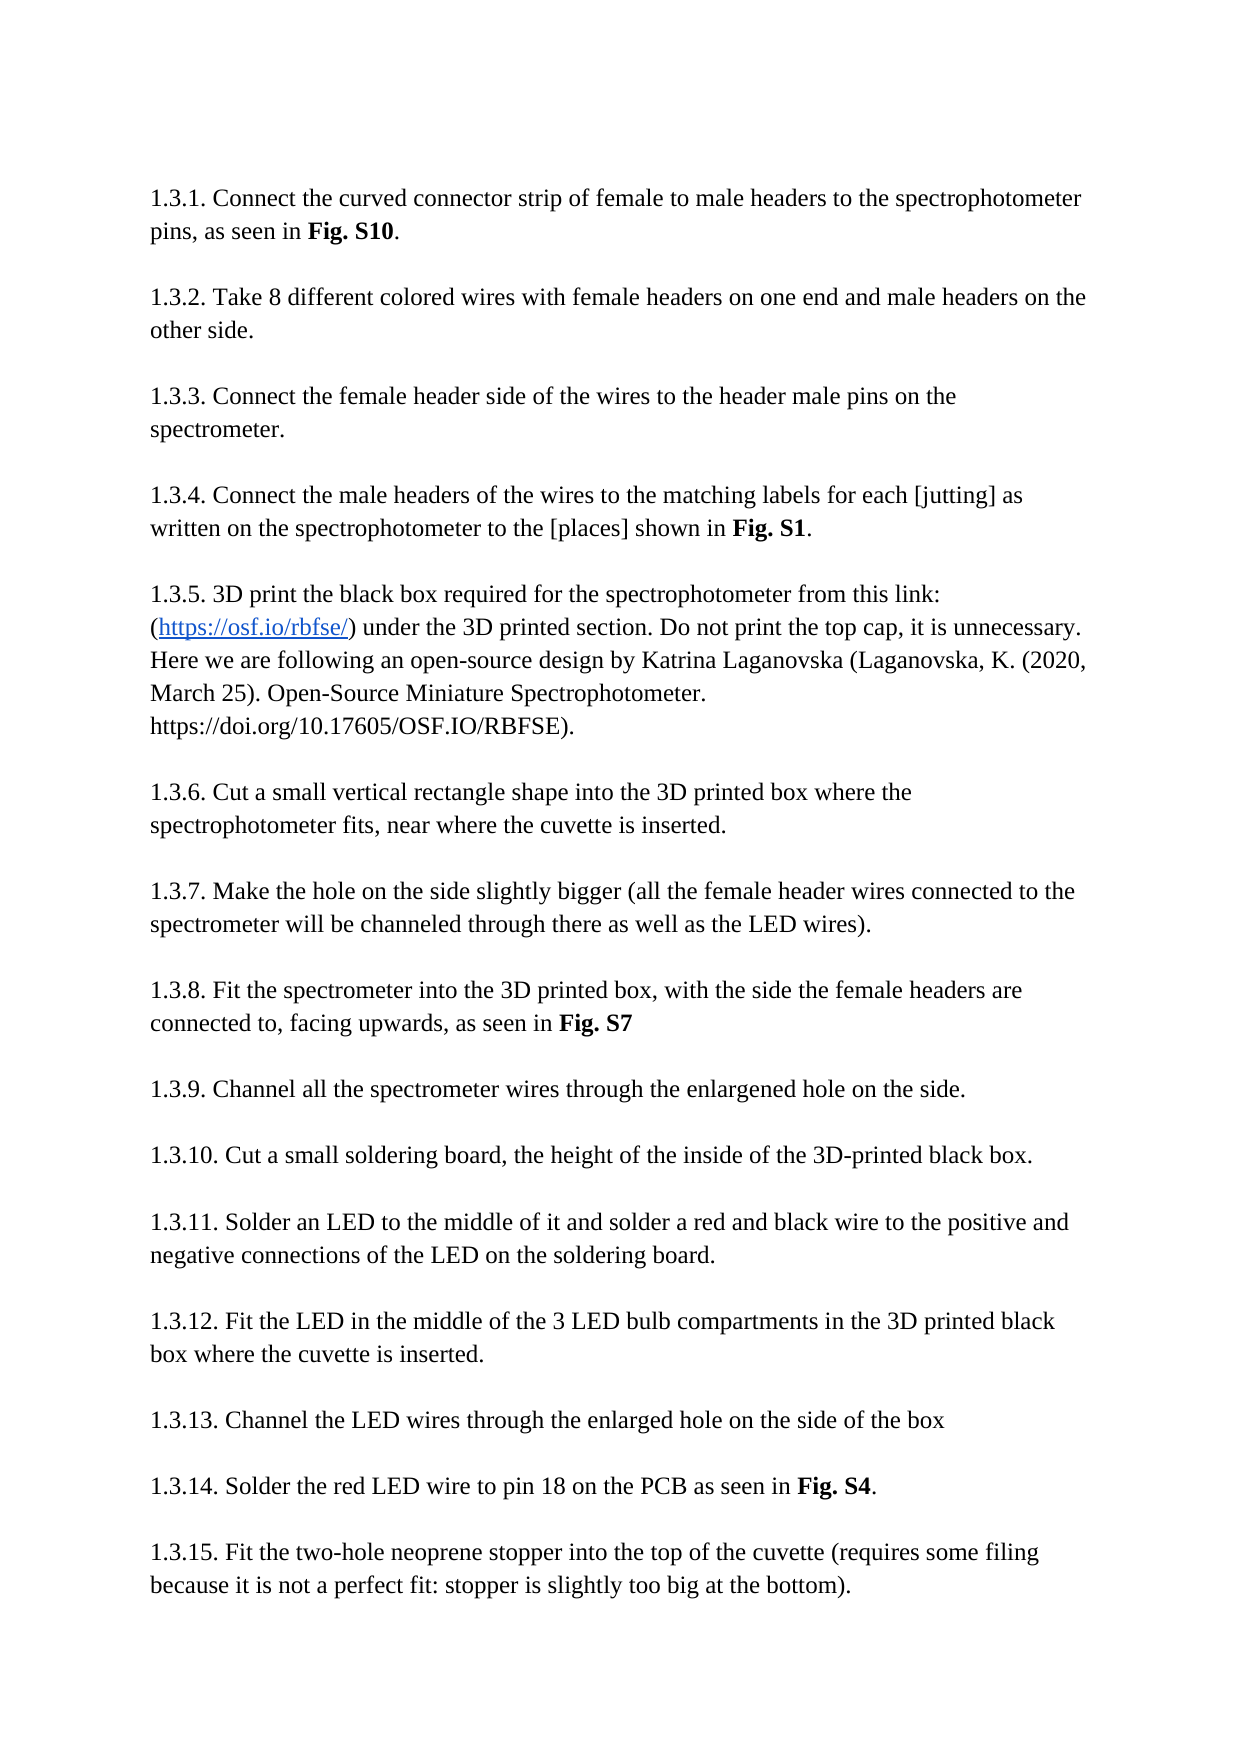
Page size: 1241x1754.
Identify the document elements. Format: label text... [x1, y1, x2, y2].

text 1.3.7. Make the hole on the side slightly bigger (all the female header wires connected to the spectrometer will be channeled through there as well as the LED wires). [150, 876, 1090, 938]
text 1.3.13. Channel the LED wires through the enlarged hole on the side of the box [150, 1405, 1090, 1433]
text 1.3.12. Fit the LED in the middle of the 3 LED bulb compartments in the 3D printed black box where the cuvette is inserted. [150, 1306, 1090, 1367]
text 1.3.3. Connect the female header side of the wires to the header male pins on the spectrometer. [150, 381, 1090, 443]
text 1.3.4. Connect the male headers of the wires to the matching labels for each [jutting] as written on the spectrophotometer to the [places] shown in Fig. S1. [150, 480, 1090, 542]
text 1.3.2. Take 8 different colored wires with female headers on one end and male headers on the other side. [150, 282, 1090, 344]
text 1.3.8. Fit the spectrometer into the 3D printed box, with the side the female headers are connected to, facing upwards, as seen in Fig. S7 [150, 976, 1090, 1037]
text 1.3.11. Solder an LED to the middle of it and solder a red and black wire to the positive and negative connections of the LED on the soldering board. [150, 1207, 1090, 1268]
text 1.3.15. Fit the two-hole neoprene stopper into the top of the cuvette (requires some filing because it is not a perfect fit: stopper is slightly too big at the bottom). [150, 1537, 1090, 1599]
text 1.3.6. Cut a small vertical rectangle shape into the 3D printed box where the spectrophotometer fits, near where the cuvette is inserted. [150, 777, 1090, 839]
text 1.3.14. Solder the red LED wire to pin 18 on the PCB as seen in Fig. S4. [150, 1471, 1090, 1499]
text 1.3.9. Channel all the spectrometer wires through the enlargened hole on the side. [150, 1074, 1090, 1103]
text 1.3.10. Cut a small soldering board, the height of the inside of the 3D-printed black box. [150, 1141, 1090, 1169]
text 1.3.5. 3D print the black box required for the spectrophotometer from this link: (https://osf.io/rbfse/) under the 3D printed section. Do not print the top cap, it is unnecessary. Here we are following an open-source design by Katrina Laganovska (Laganovska, K. (2020, March 25). Open-Source Miniature Spectrophotometer. https://doi.org/10.17605/OSF.IO/RBFSE). [150, 579, 1090, 740]
text 1.3.1. Connect the curved connector strip of female to male headers to the spectrophotometer pins, as seen in Fig. S10. [150, 183, 1090, 245]
